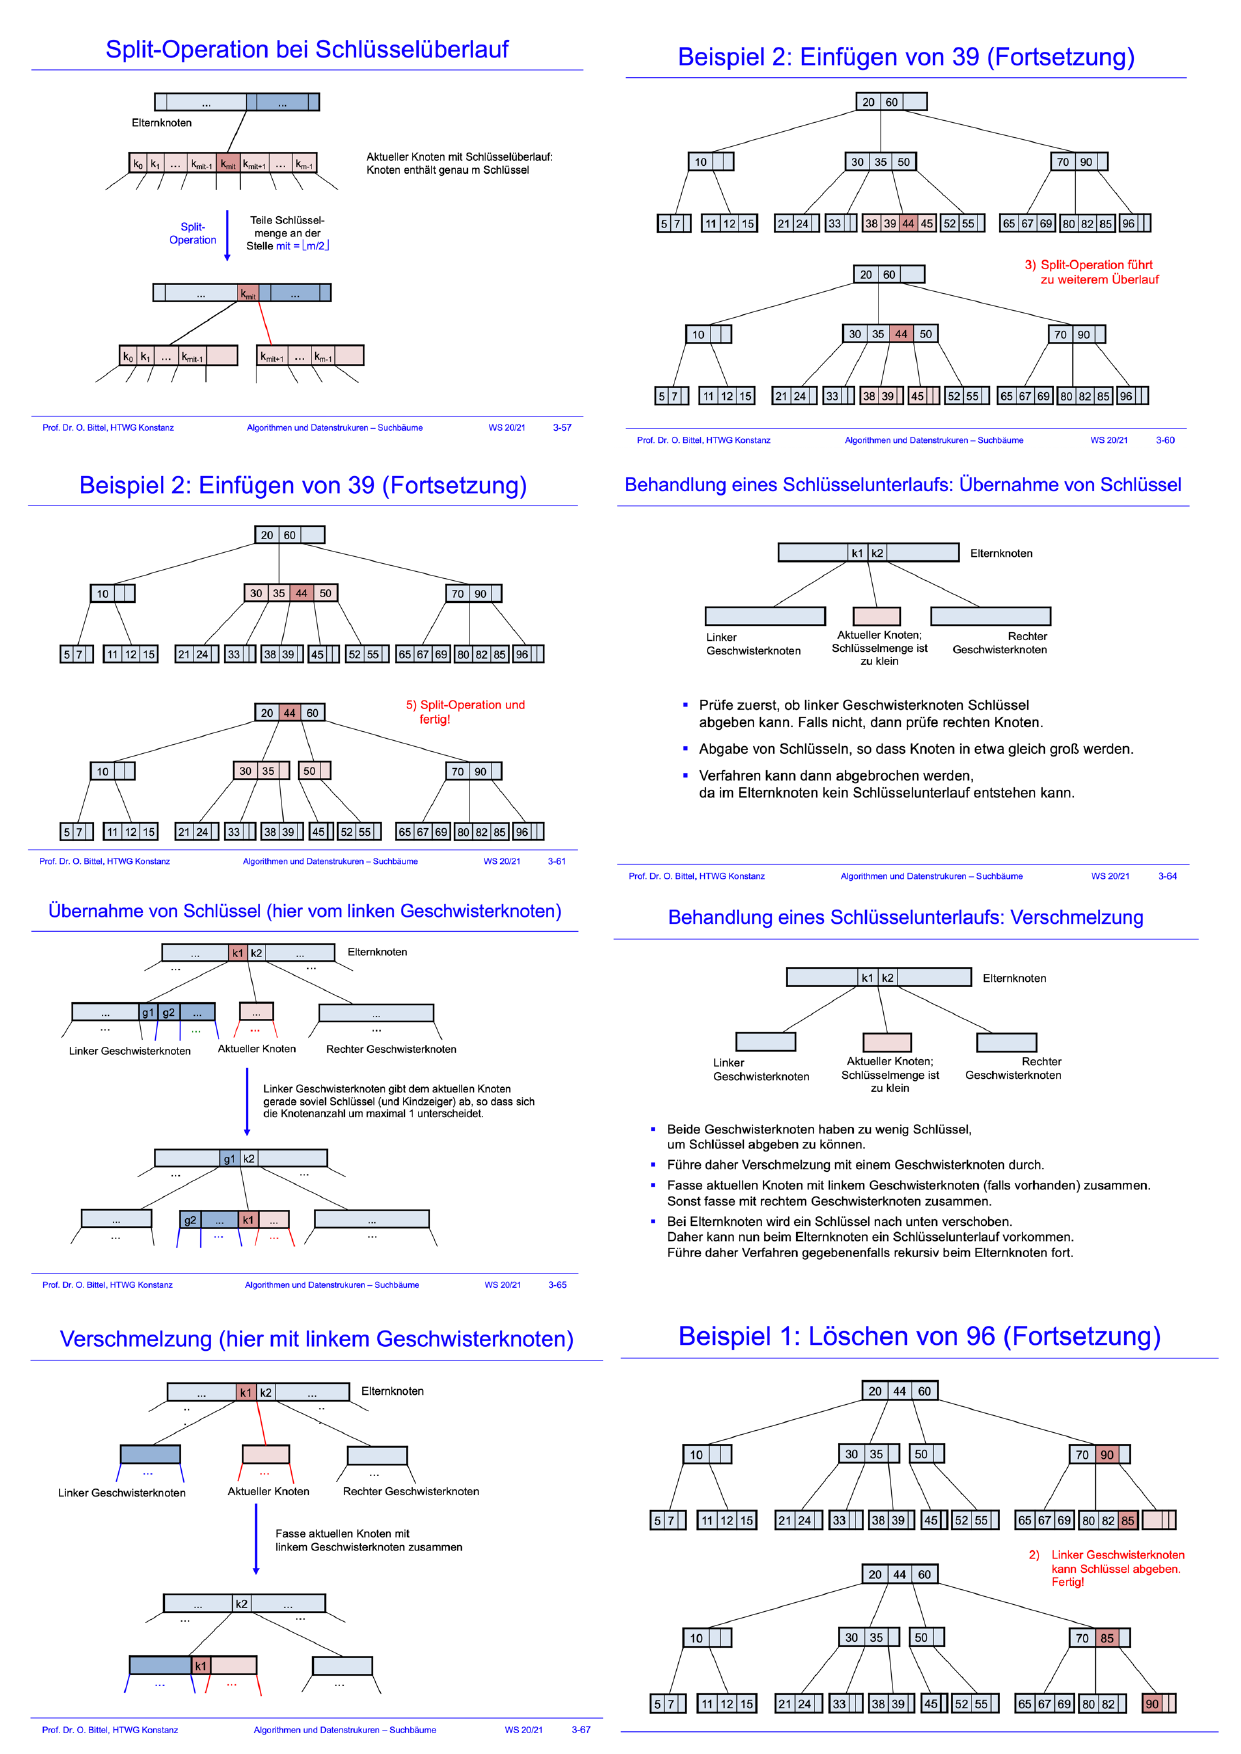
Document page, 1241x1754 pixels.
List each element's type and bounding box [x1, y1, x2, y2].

picture [609, 467, 1198, 886]
picture [16, 1309, 1227, 1735]
picture [614, 35, 1188, 448]
picture [19, 892, 586, 1295]
picture [23, 467, 582, 871]
picture [600, 892, 1203, 1287]
picture [23, 26, 586, 440]
